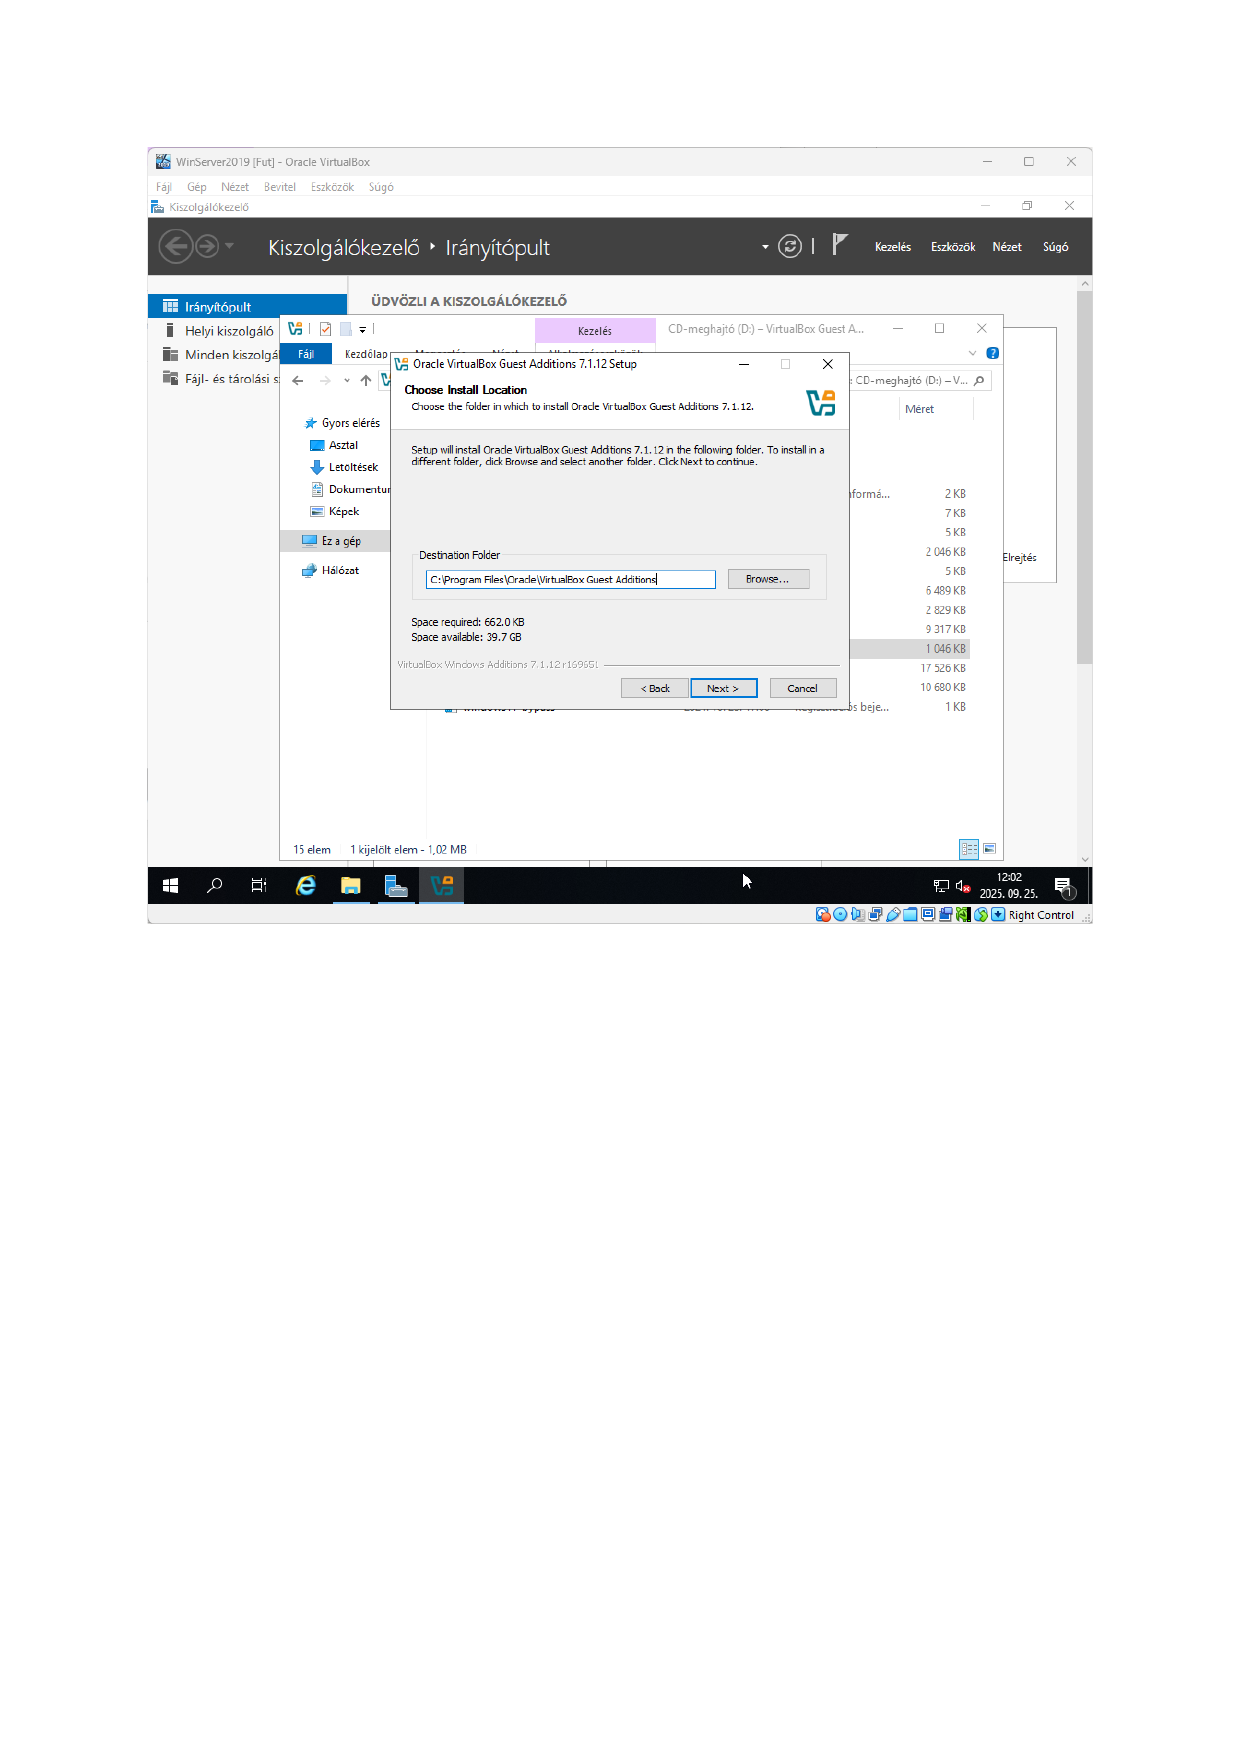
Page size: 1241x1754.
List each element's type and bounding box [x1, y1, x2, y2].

picture [147, 147, 1093, 924]
